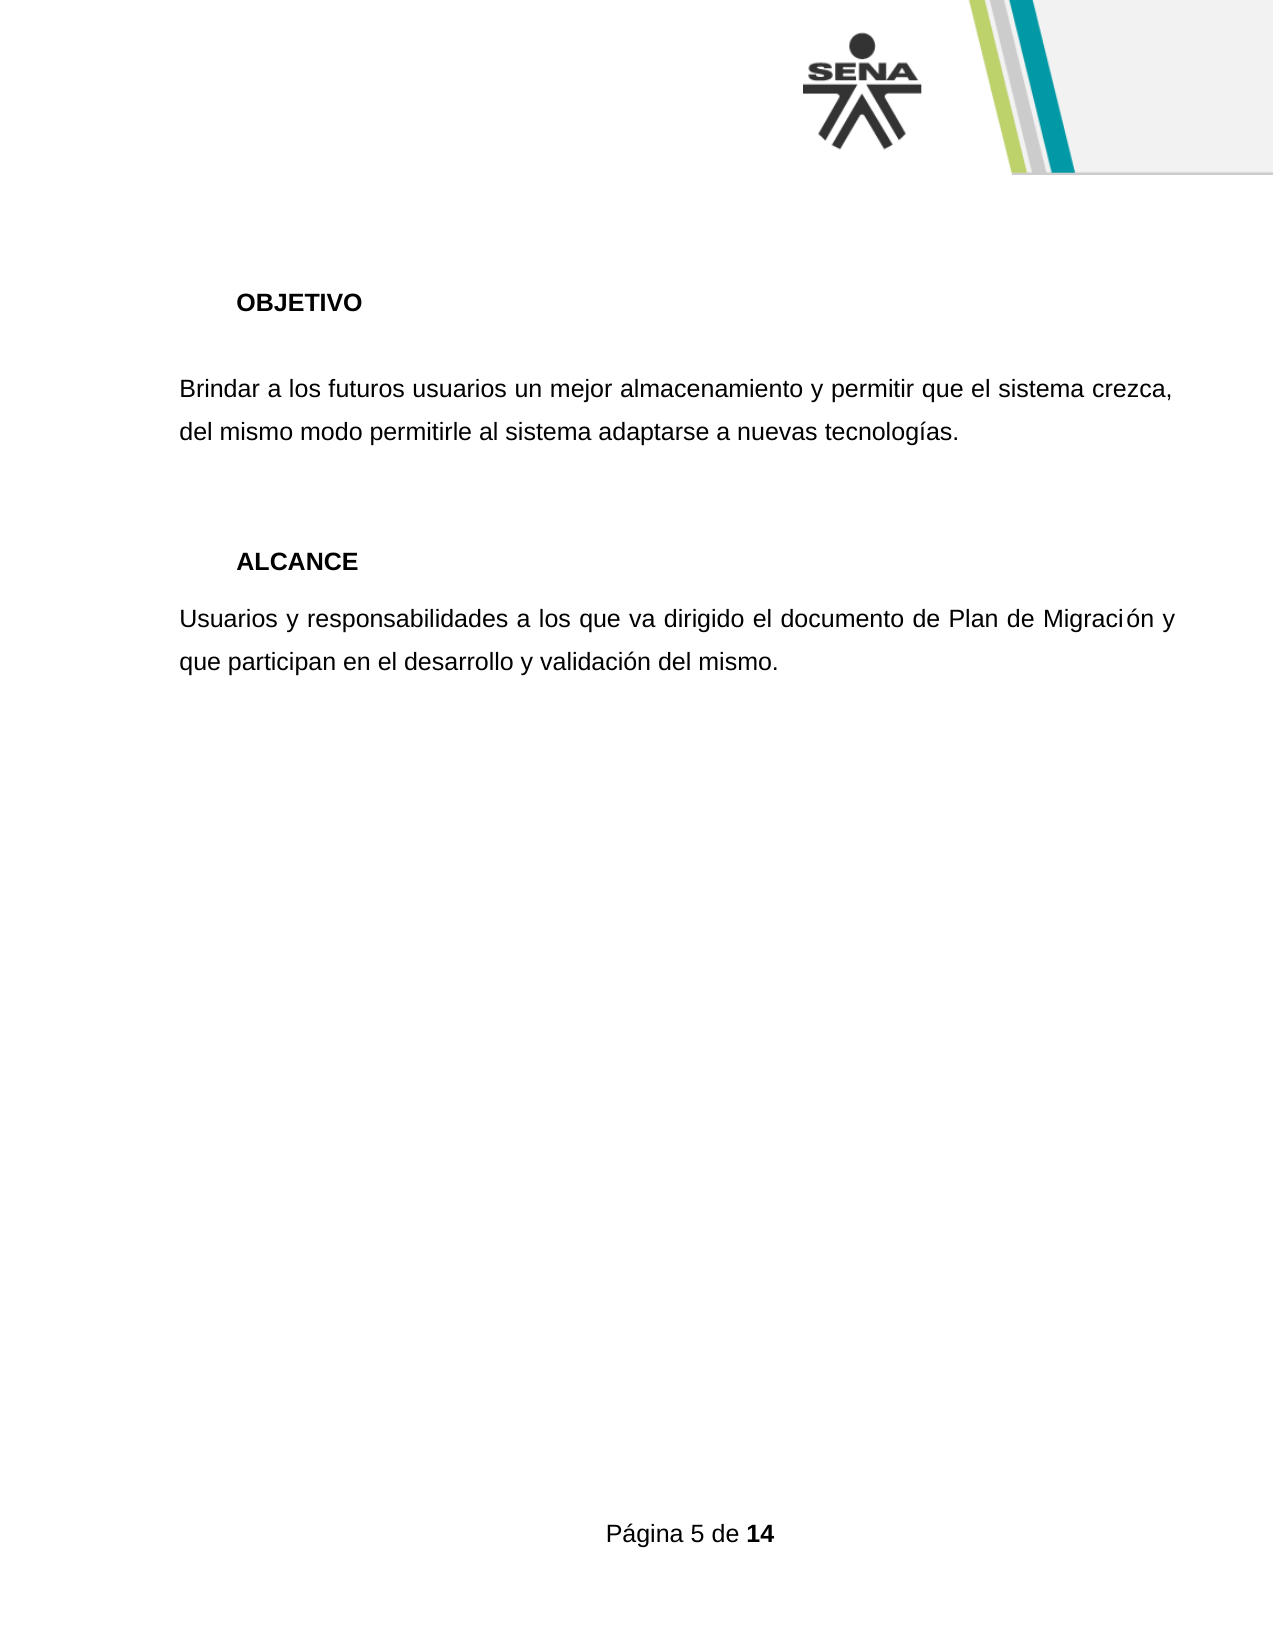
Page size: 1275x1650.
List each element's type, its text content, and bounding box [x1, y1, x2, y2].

text Usuarios y responsabilidades a los que va dirigido el documento de Plan de Migración y que participan en el desarrollo y validación del mismo. [179, 604, 1175, 676]
text Brindar a los futuros usuarios un mejor almacenamiento y permitir que el sistema crezca, del mismo modo permitirle al sistema adaptarse a nuevas tecnologías. [179, 374, 1175, 446]
picture [803, 0, 1273, 175]
subtitle ALCANCE [236, 547, 1175, 575]
subtitle OBJETIVO [236, 288, 1175, 317]
